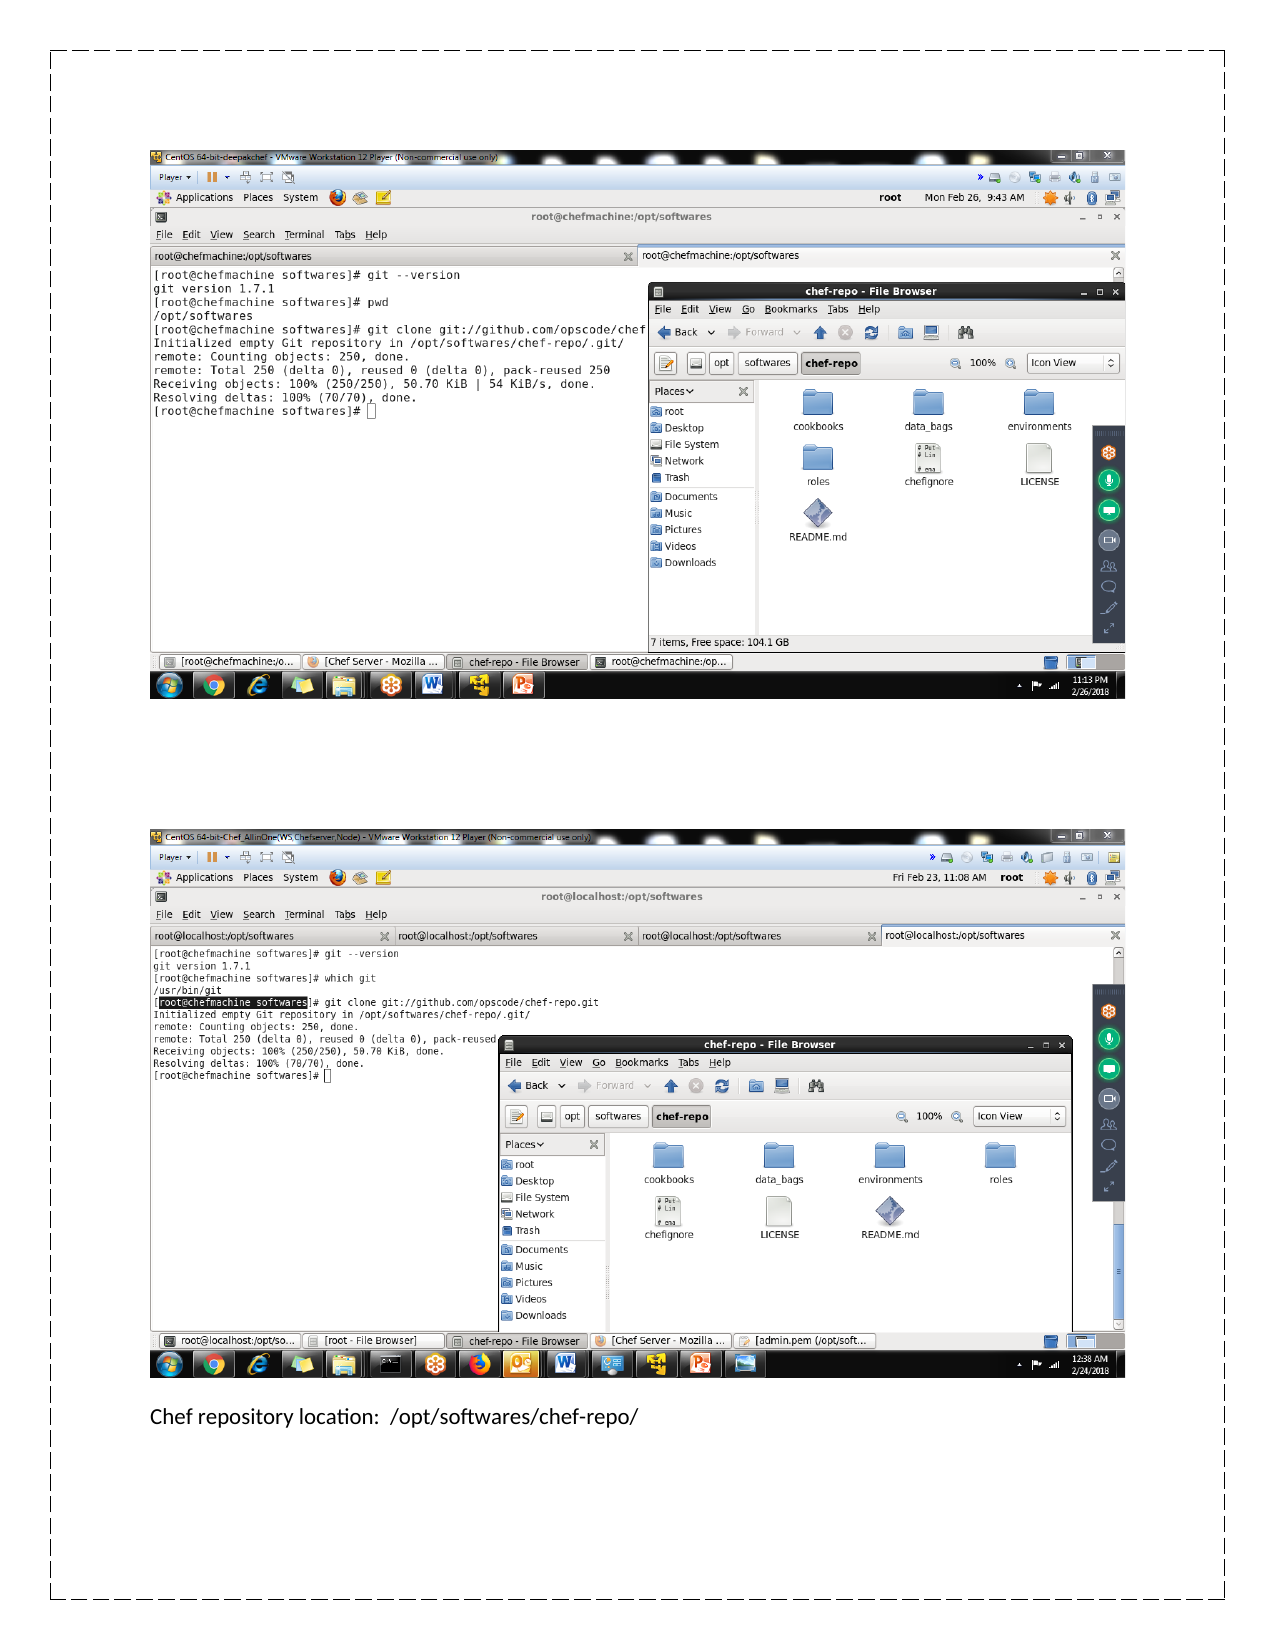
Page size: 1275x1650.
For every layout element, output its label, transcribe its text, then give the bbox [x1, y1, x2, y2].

text Chef repository location: /opt/softwares/chef-repo/ [150, 1402, 1125, 1430]
picture [150, 150, 1125, 699]
picture [150, 829, 1125, 1378]
